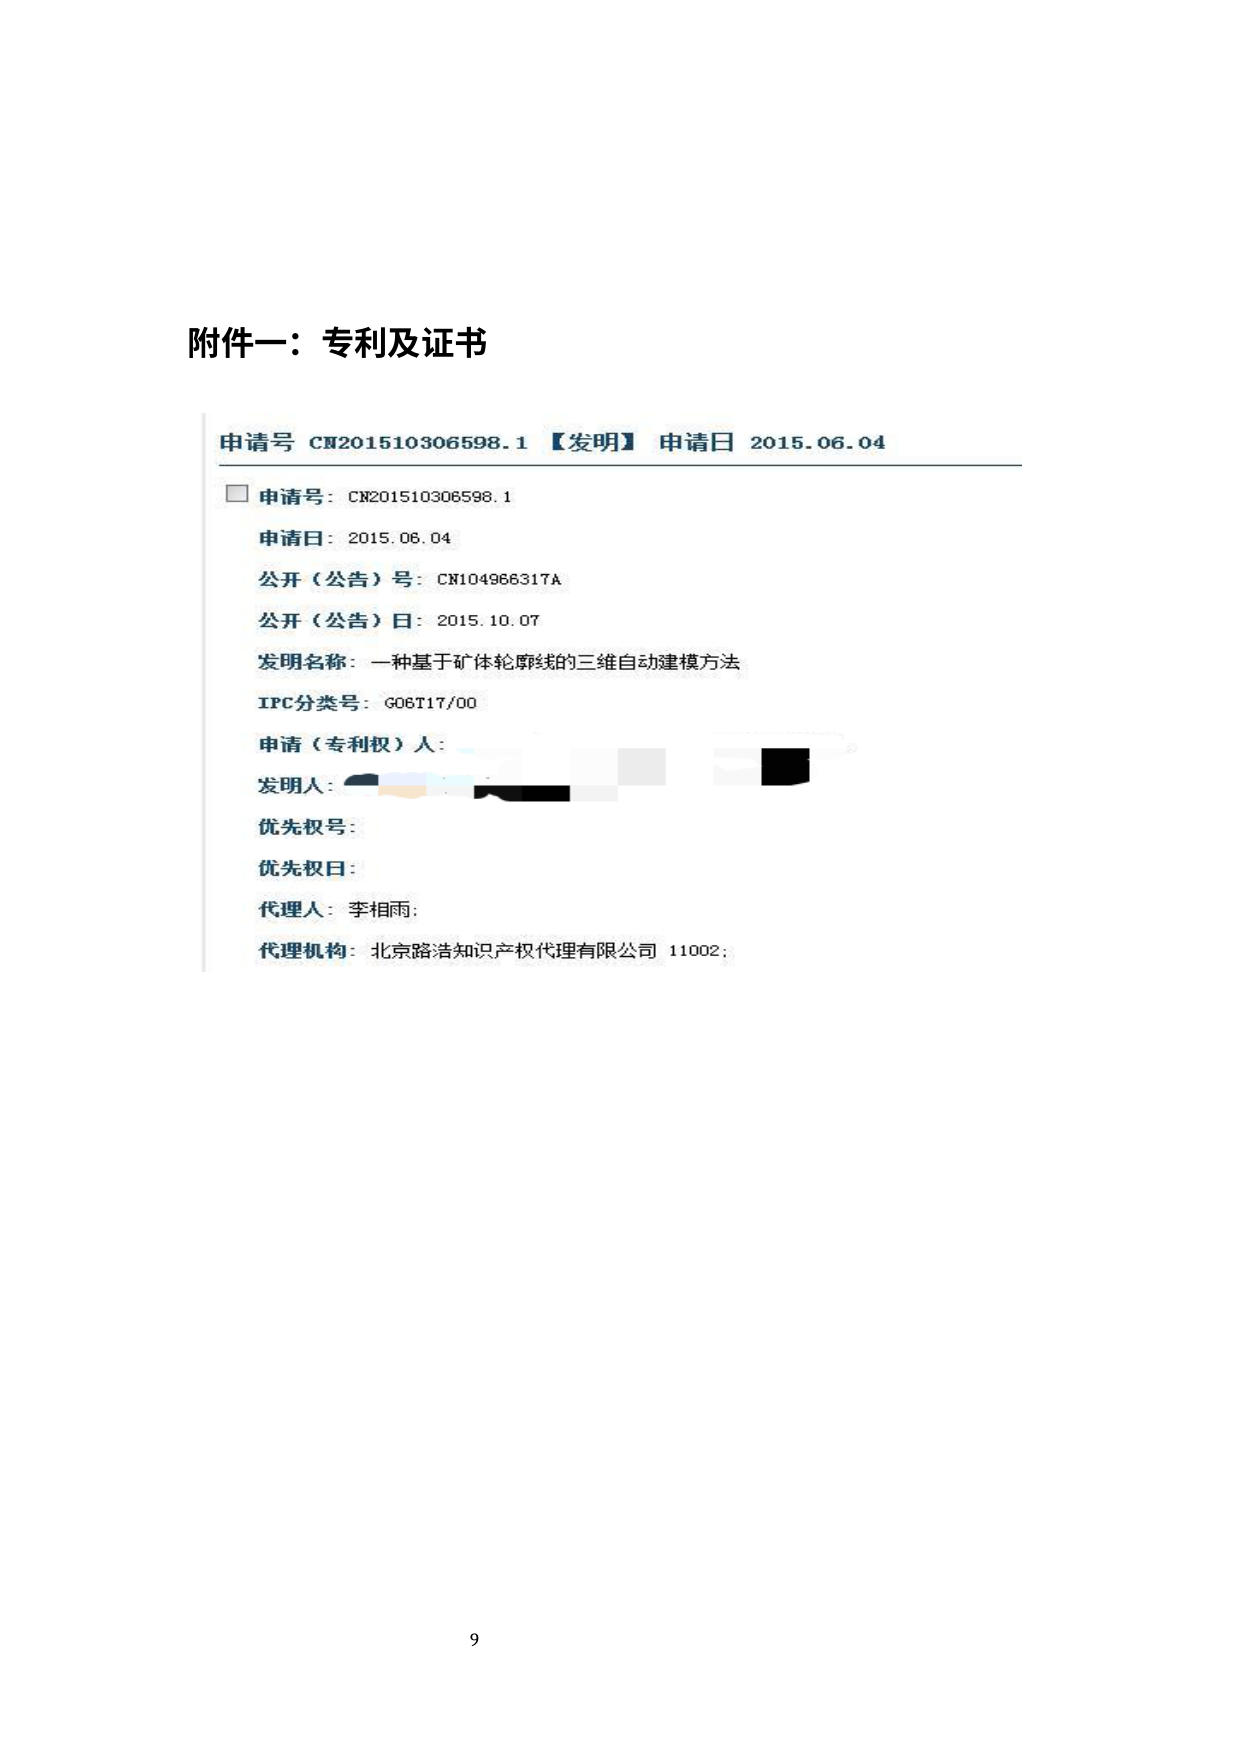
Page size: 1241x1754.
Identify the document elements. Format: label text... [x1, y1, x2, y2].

picture [187, 413, 1022, 972]
subtitle 附件一：专利及证书 [187, 308, 1053, 373]
